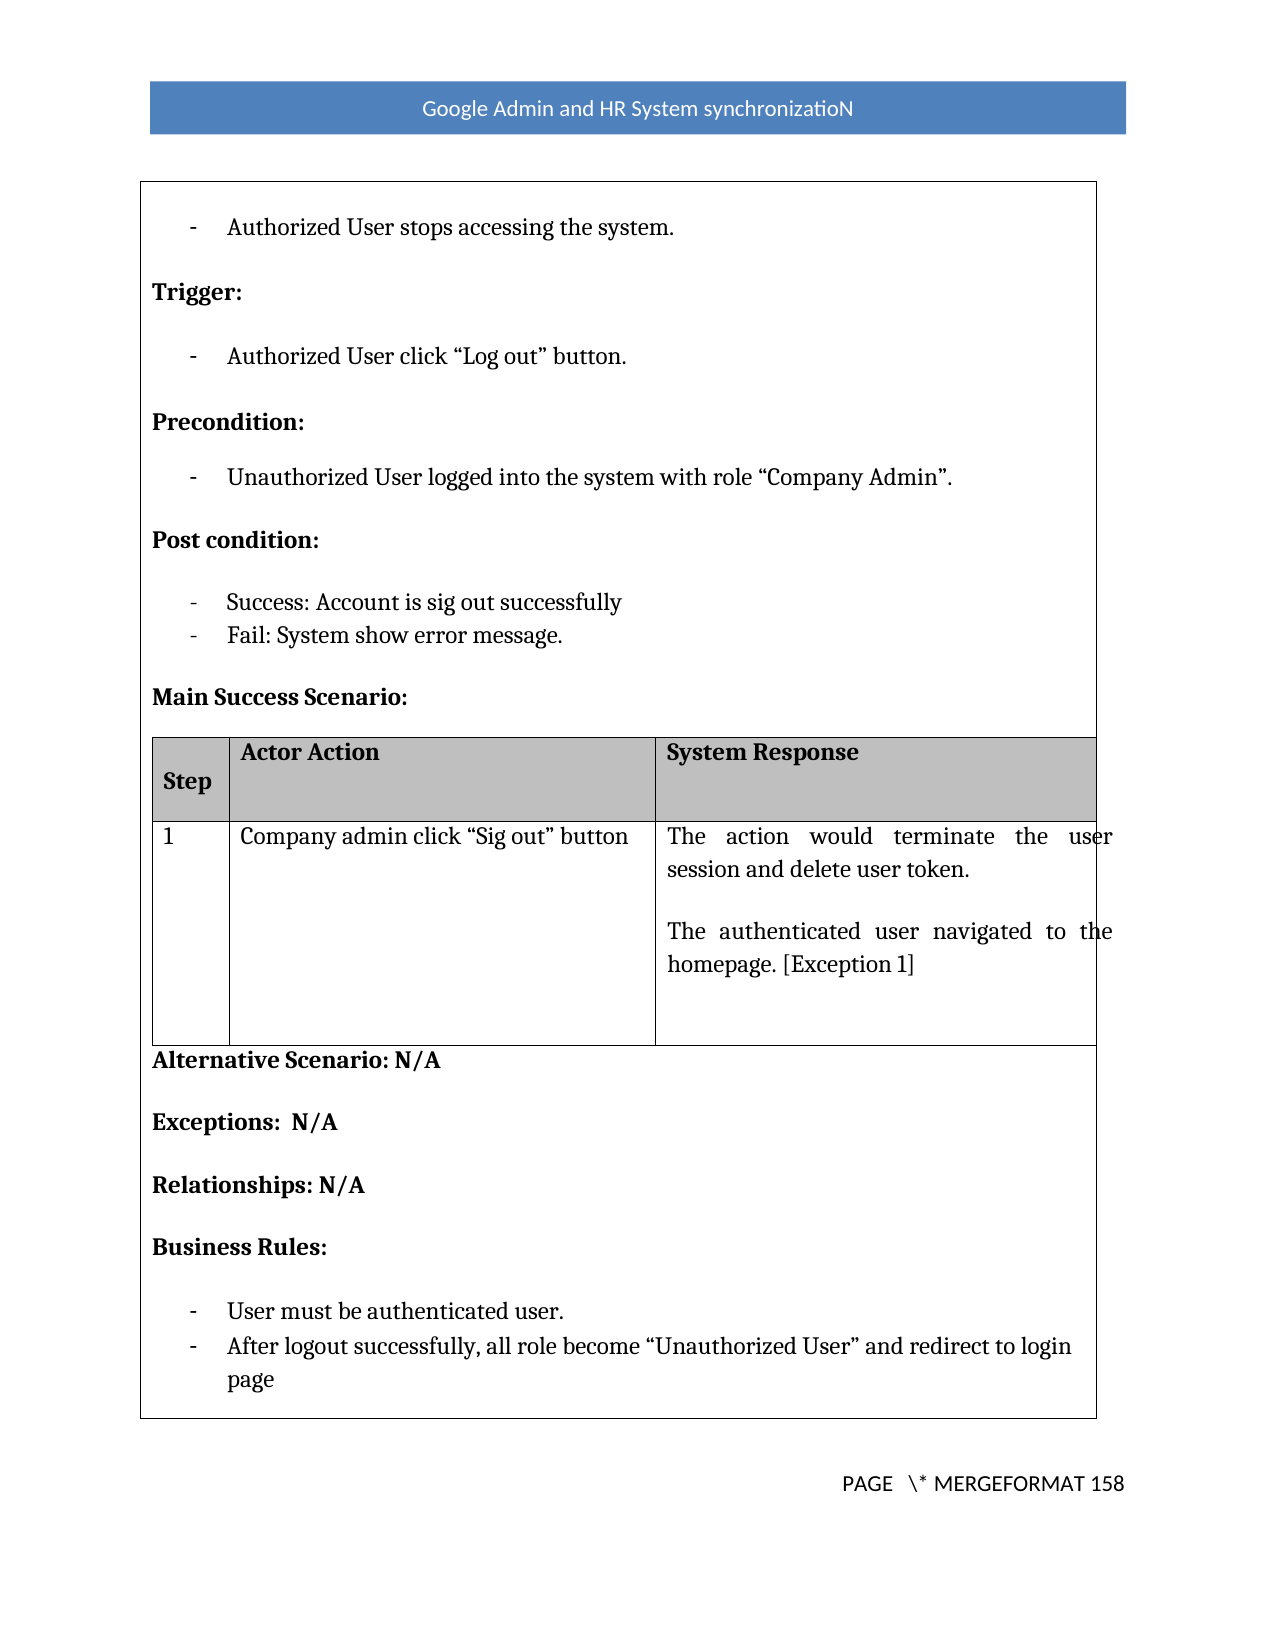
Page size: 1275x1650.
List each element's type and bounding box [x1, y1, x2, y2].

table_cell [141, 182, 1096, 1418]
